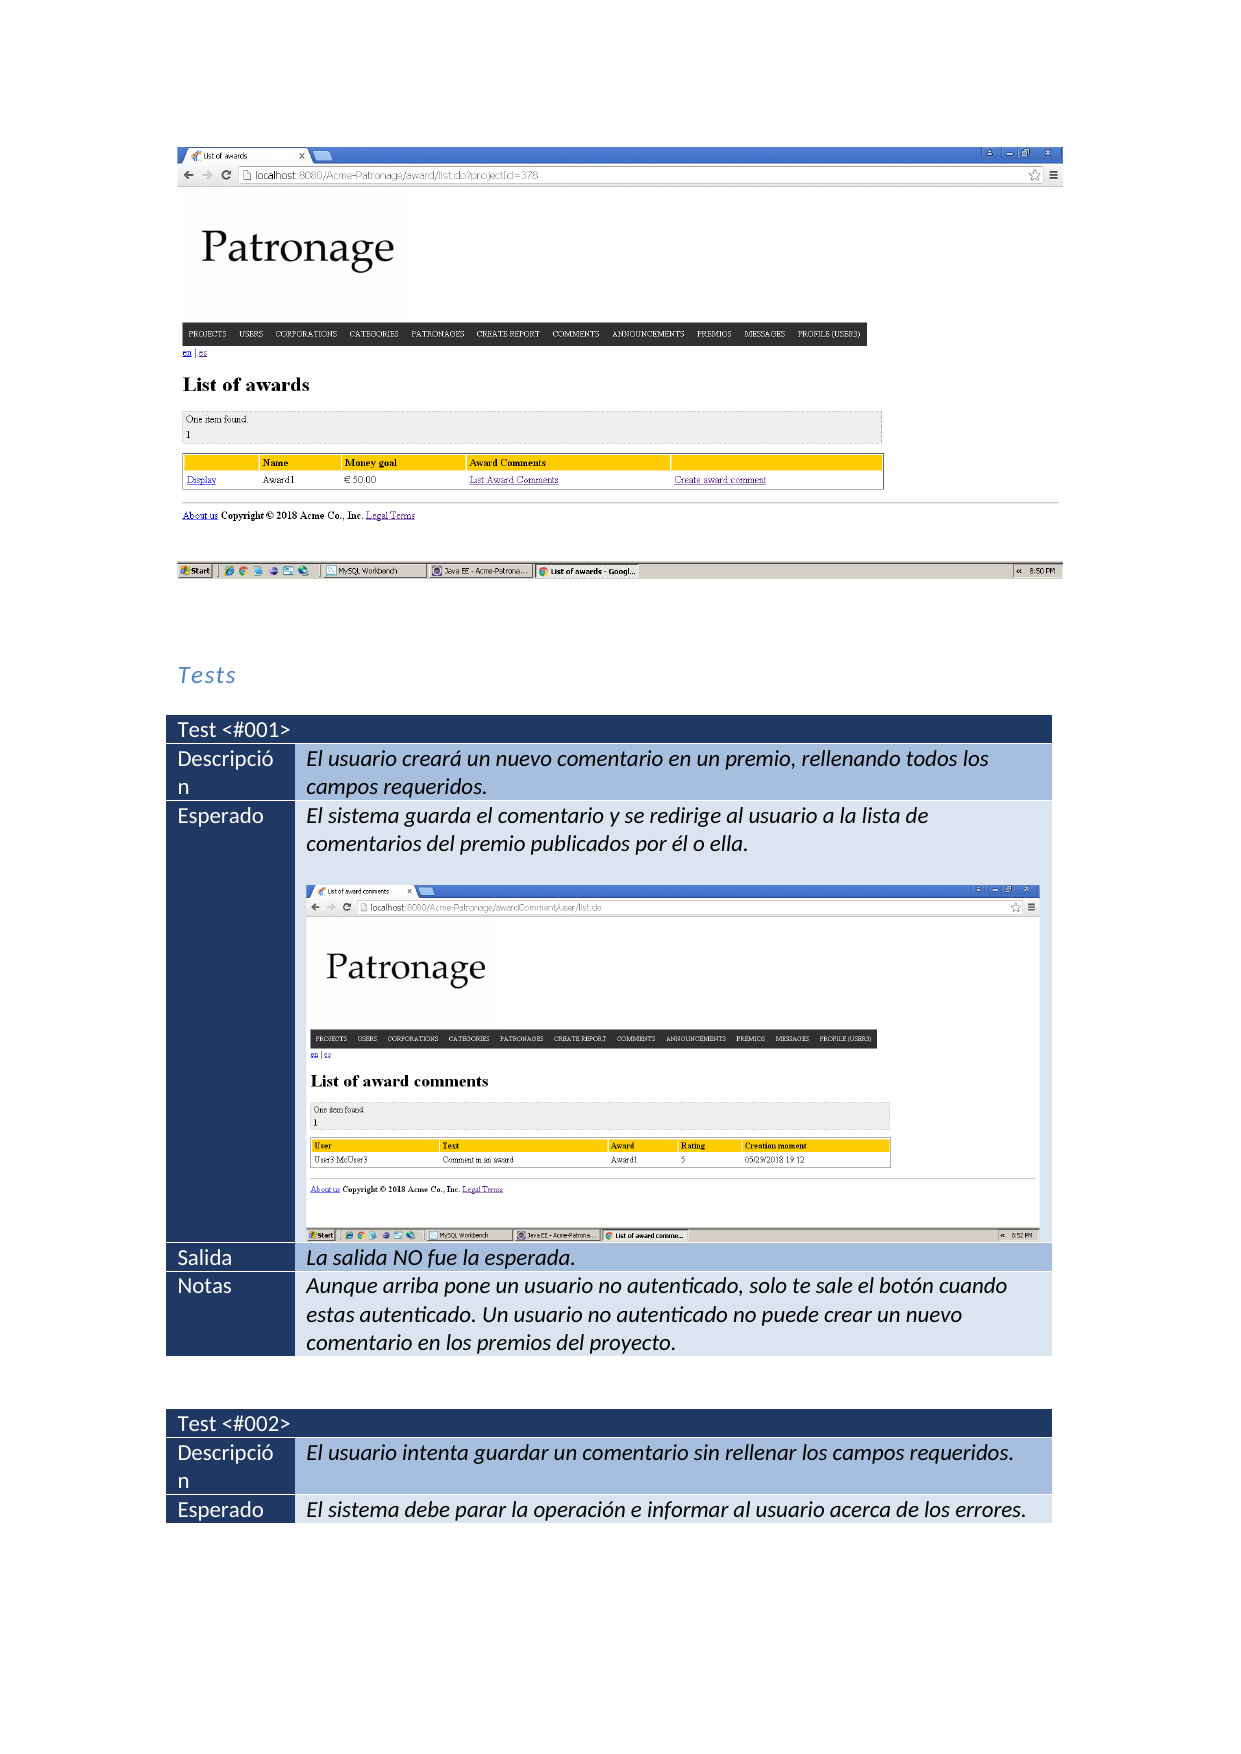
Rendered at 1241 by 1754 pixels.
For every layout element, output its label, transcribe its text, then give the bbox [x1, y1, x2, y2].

table_cell Salida [166, 1243, 295, 1271]
table_cell Descripción [166, 744, 295, 800]
text Tests [177, 659, 1063, 689]
table_cell Esperado [166, 801, 295, 1242]
table_cell Descripción [166, 1438, 295, 1494]
table_cell Esperado [166, 1495, 295, 1523]
table_cell El usuario creará un nuevo comentario en un premio, rellenando todos los campos requeridos. [295, 744, 1052, 800]
table_cell Notas [166, 1272, 295, 1356]
table_cell El sistema debe parar la operación e informar al usuario acerca de los errores. [295, 1495, 1052, 1523]
table_cell El sistema guarda el comentario y se redirige al usuario a la lista de comentarios del premio publicados por él o ella. [295, 801, 1052, 1242]
table_header Test <#002> [166, 1409, 1052, 1437]
table_header Test <#001> [166, 715, 1052, 743]
table_cell El usuario intenta guardar un comentario sin rellenar los campos requeridos. [295, 1438, 1052, 1494]
table_cell La salida NO fue la esperada. [295, 1243, 1052, 1271]
picture [306, 885, 1040, 1242]
picture [177, 147, 1063, 579]
table_cell Aunque arriba pone un usuario no autenticado, solo te sale el botón cuando estas autenticado. Un usuario no autenticado no puede crear un nuevo comentario en los premios del proyecto. [295, 1272, 1052, 1356]
